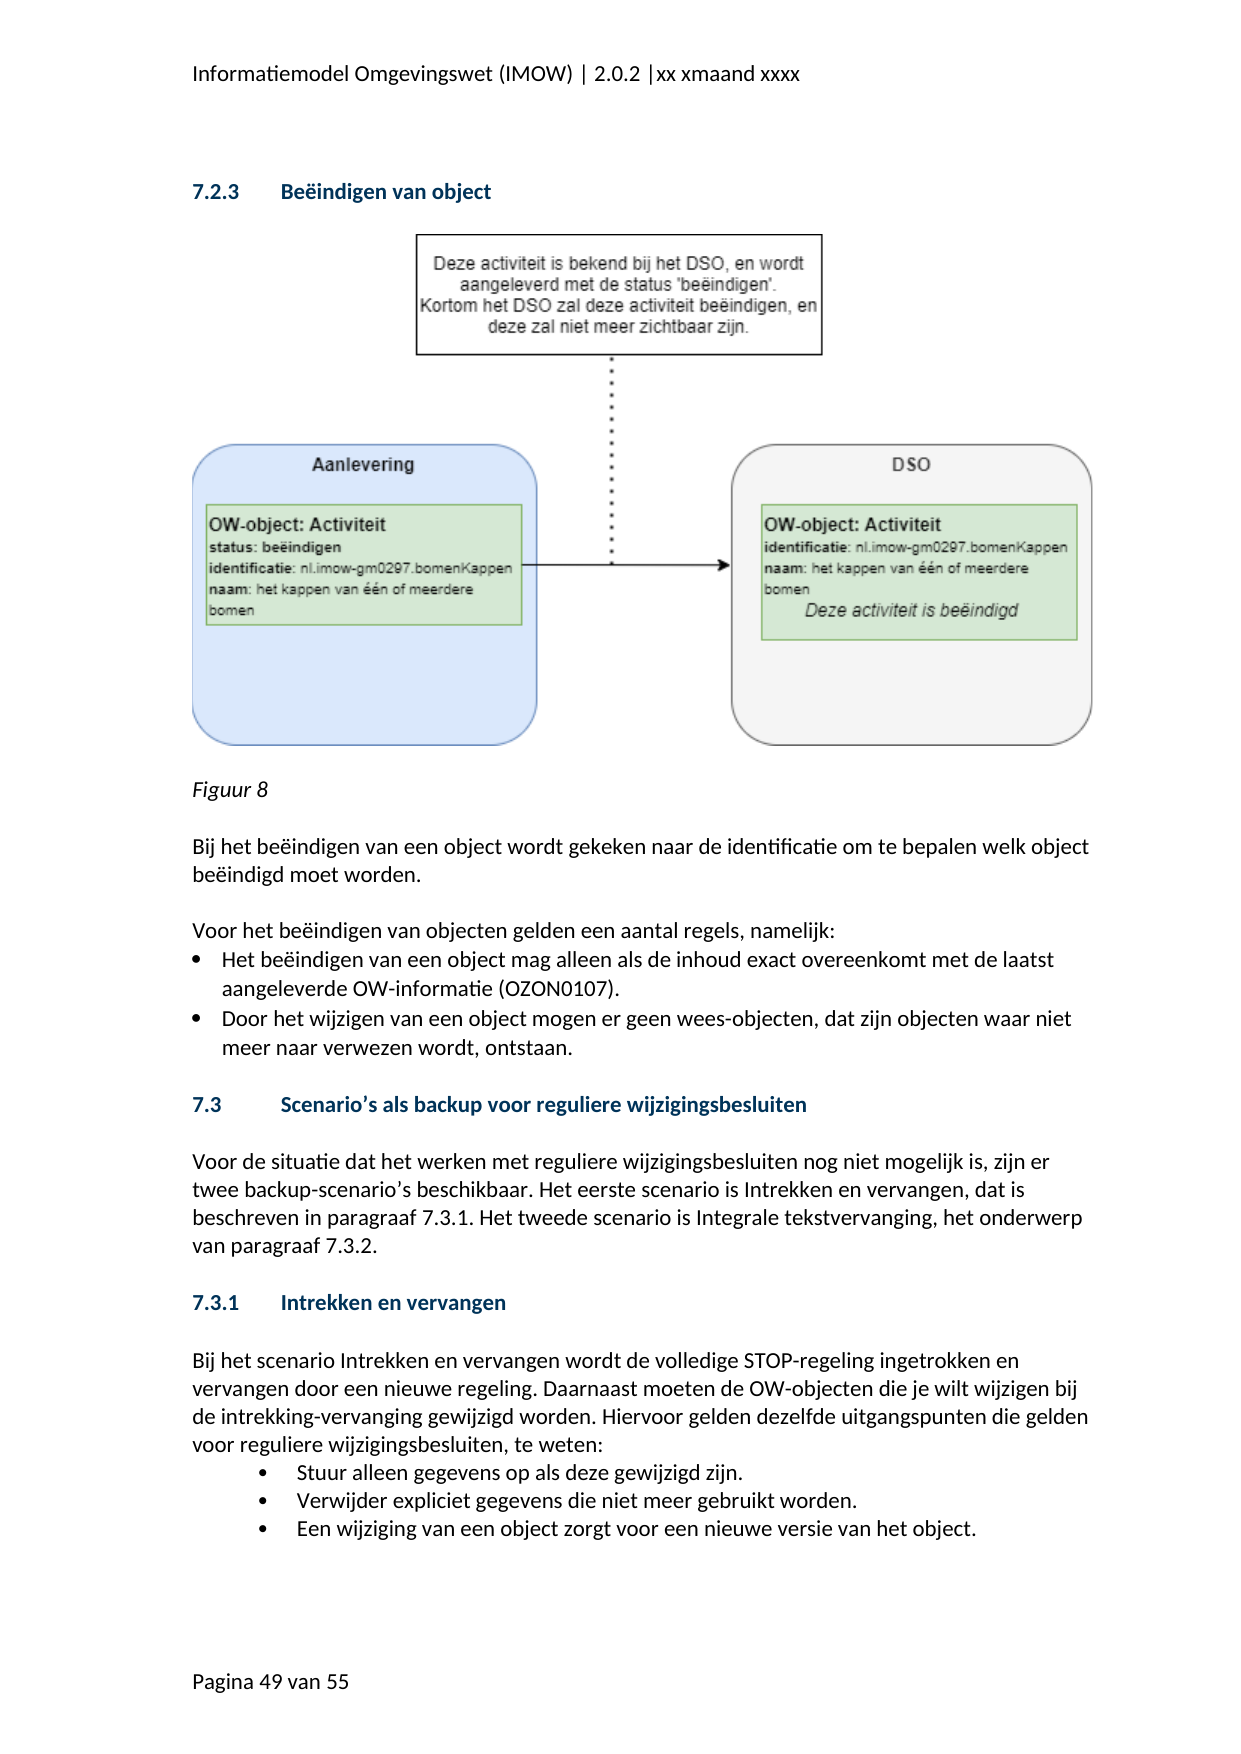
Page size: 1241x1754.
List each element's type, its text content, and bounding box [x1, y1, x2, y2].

picture [192, 234, 1093, 746]
subtitle Intrekken en vervangen [192, 1288, 1092, 1317]
text Bij het scenario Intrekken en vervangen wordt de volledige STOP-regeling ingetrokken en vervangen door een nieuwe regeling. Daarnaast moeten de OW-objecten die je wilt wijzigen bij de intrekking-vervanging gewijzigd worden. Hiervoor gelden dezelfde uitgangspunten die gelden voor reguliere wijzigingsbesluiten, te weten: [192, 1346, 1092, 1458]
text Door het wijzigen van een object mogen er geen wees-objecten, dat zijn objecten waar niet meer naar verwezen wordt, ontstaan. [192, 1003, 1092, 1061]
subtitle Beëindigen van object [192, 177, 1092, 205]
text Bij het beëindigen van een object wordt gekeken naar de identificatie om te bepalen welk object beëindigd moet worden. [192, 832, 1092, 888]
text Voor het beëindigen van objecten gelden een aantal regels, namelijk: [192, 916, 1092, 944]
list Een wijziging van een object zorgt voor een nieuwe versie van het object. [259, 1514, 1092, 1542]
text Het beëindigen van een object mag alleen als de inhoud exact overeenkomt met de laatst aangeleverde OW-informatie (OZON0107). [192, 944, 1092, 1003]
list Verwijder expliciet gegevens die niet meer gebruikt worden. [259, 1486, 1092, 1514]
subtitle Scenario’s als backup voor reguliere wijzigingsbesluiten [192, 1090, 1092, 1118]
text Voor de situatie dat het werken met reguliere wijzigingsbesluiten nog niet mogelijk is, zijn er twee backup-scenario’s beschikbaar. Het eerste scenario is Intrekken en vervangen, dat is beschreven in paragraaf 7.3.1. Het tweede scenario is Integrale tekstvervanging, het onderwerp van paragraaf 7.3.2. [192, 1147, 1092, 1259]
list Stuur alleen gegevens op als deze gewijzigd zijn. [259, 1458, 1092, 1486]
